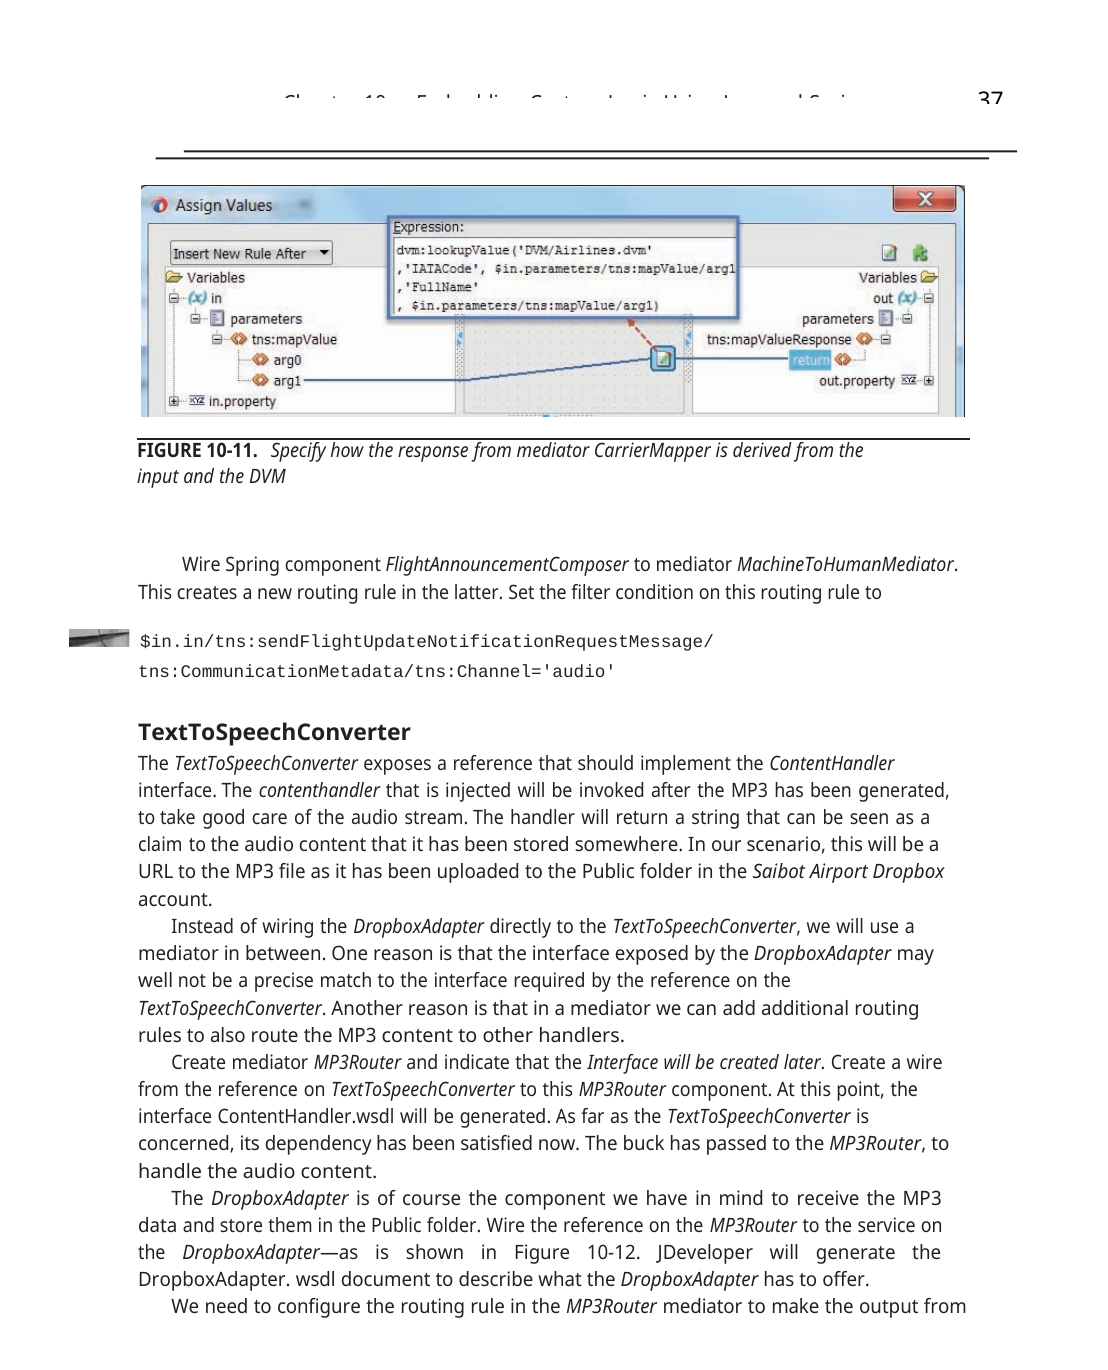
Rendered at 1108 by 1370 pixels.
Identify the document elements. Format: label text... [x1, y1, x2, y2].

subtitle TextToSpeechConverter [138, 716, 1107, 748]
text Wire Spring component FlightAnnouncementComposer to mediator MachineToHumanMediator. [136, 550, 1004, 577]
text The DropboxAdapter is of course the component we have in mind to receive the MP3 data and store them in the Public folder. Wire the reference on the MP3Router to the service on the DropboxAdapter—as is shown in Figure 10-12. JDeveloper will generate the DropboxAdapter. wsdl document to describe what the DropboxAdapter has to offer. [138, 1184, 943, 1292]
picture [141, 185, 965, 417]
text Instead of wiring the DropboxAdapter directly to the TextToSpeechConverter, we will use a mediator in between. One reason is that the interface exposed by the DropboxAdapter may well not be a precise match to the interface required by the reference on the TextToSpeechConverter. Another reason is that in a mediator we can add additional routing rules to also route the MP3 content to other handlers. [138, 912, 957, 1048]
text The TextToSpeechConverter exposes a reference that should implement the ContentHandler interface. The contenthandler that is injected will be invoked after the MP3 has been generated, to take good care of the audio stream. The handler will return a string that can be seen as a claim to the audio content that it has been stored somewhere. In our scenario, this will be a URL to the MP3 file as it has been uploaded to the Public folder in the Saibot Airport Dropbox account. [138, 749, 972, 912]
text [138, 1292, 968, 1319]
text Create mediator MP3Router and indicate that the Interface will be created later. Create a wire from the reference on TextToSpeechConverter to this MP3Router component. At this point, the interface ContentHandler.wsdl will be generated. As far as the TextToSpeechConverter is concerned, its dependency has been satisfied now. The buck has passed to the MP3Router, to handle the audio content. [138, 1048, 967, 1184]
picture [69, 629, 130, 647]
text input and the DVM [137, 462, 1107, 489]
text $in.in/tns:sendFlightUpdateNotificationRequestMessage/ tns:CommunicationMetadata/tns:Channel='audio' [69, 630, 714, 683]
text FIGURE 10-11. Specify how the response from mediator CarrierMapper is derived from the [137, 433, 1107, 462]
text This creates a new routing rule in the latter. Set the filter condition on this routing rule to [138, 578, 1107, 605]
